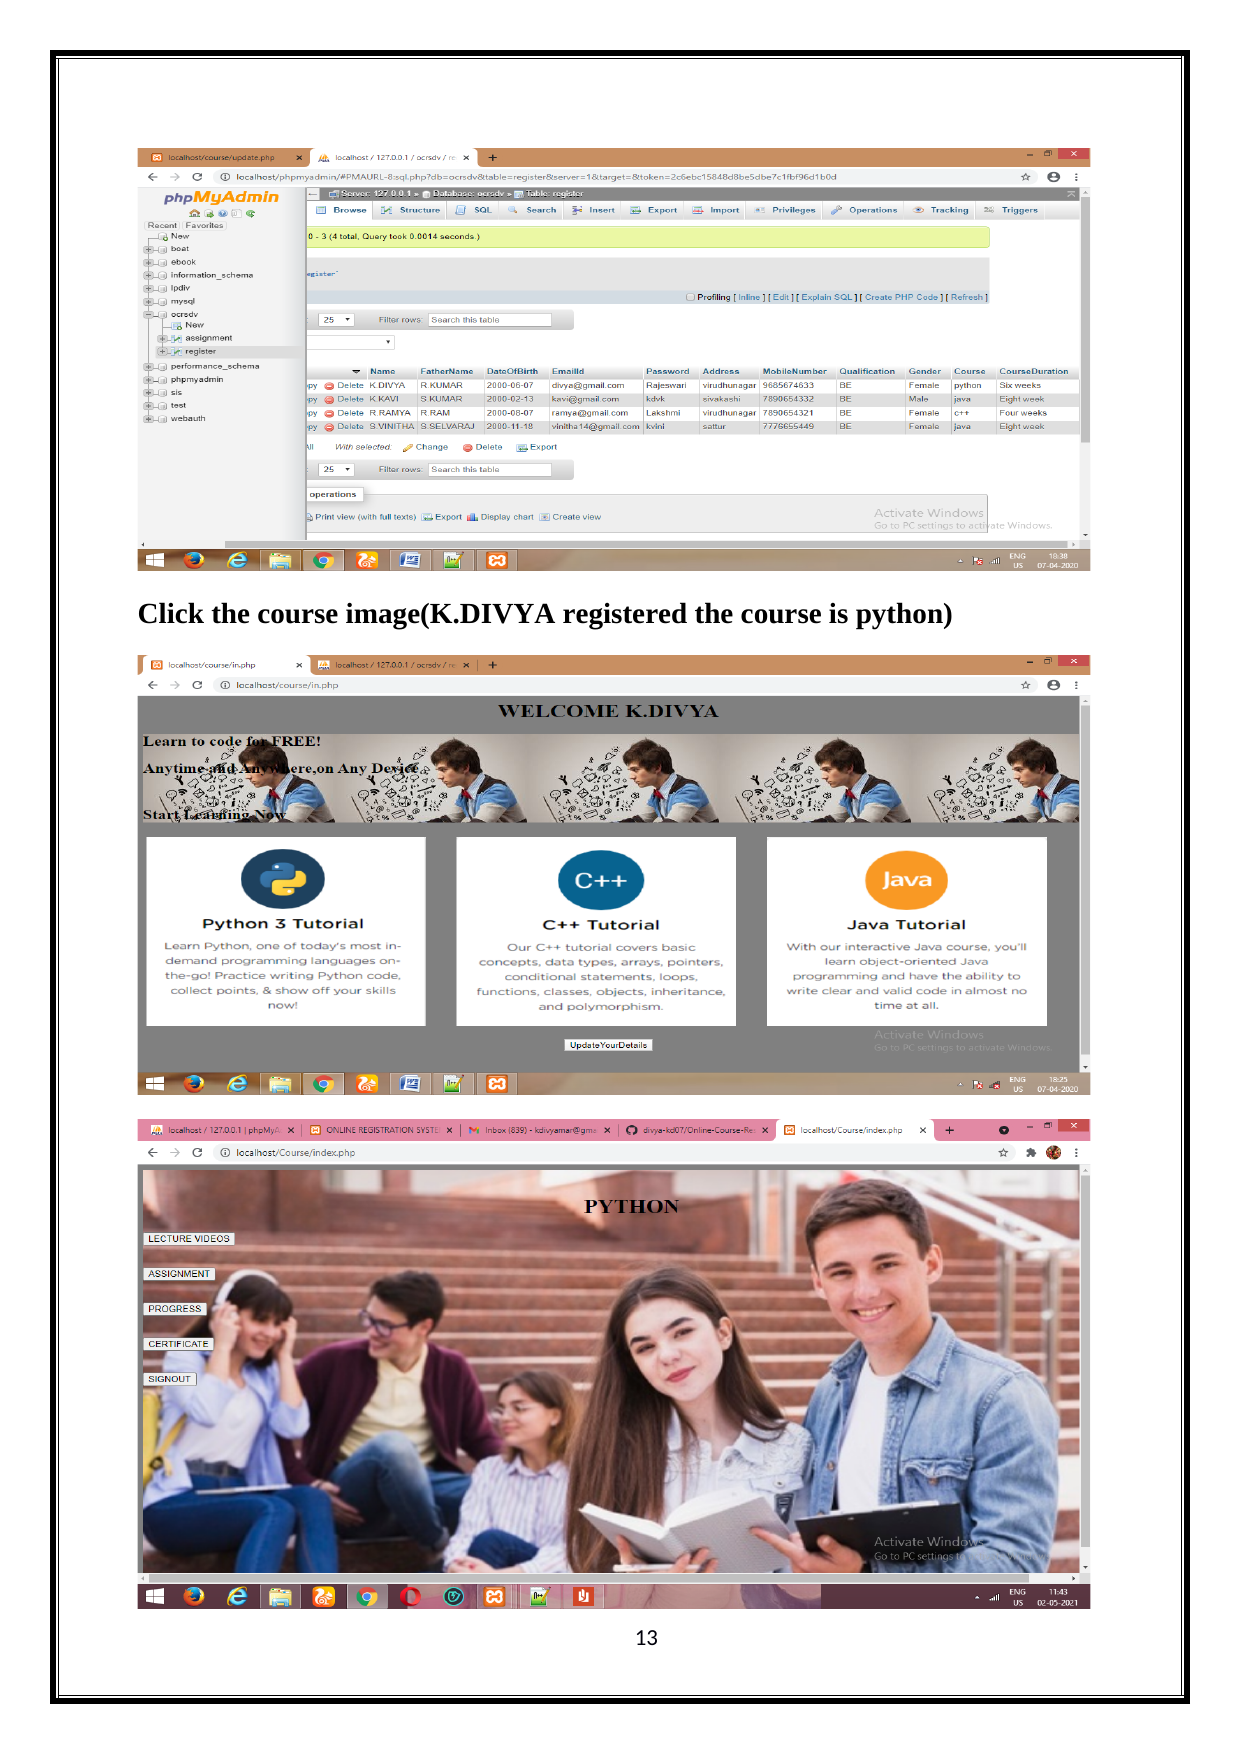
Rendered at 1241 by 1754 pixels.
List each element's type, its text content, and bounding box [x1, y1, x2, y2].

picture [137, 655, 1091, 1095]
text Click the course image(K.DIVYA registered the course is python) [137, 596, 1155, 629]
picture [137, 148, 1091, 571]
picture [137, 1119, 1091, 1609]
